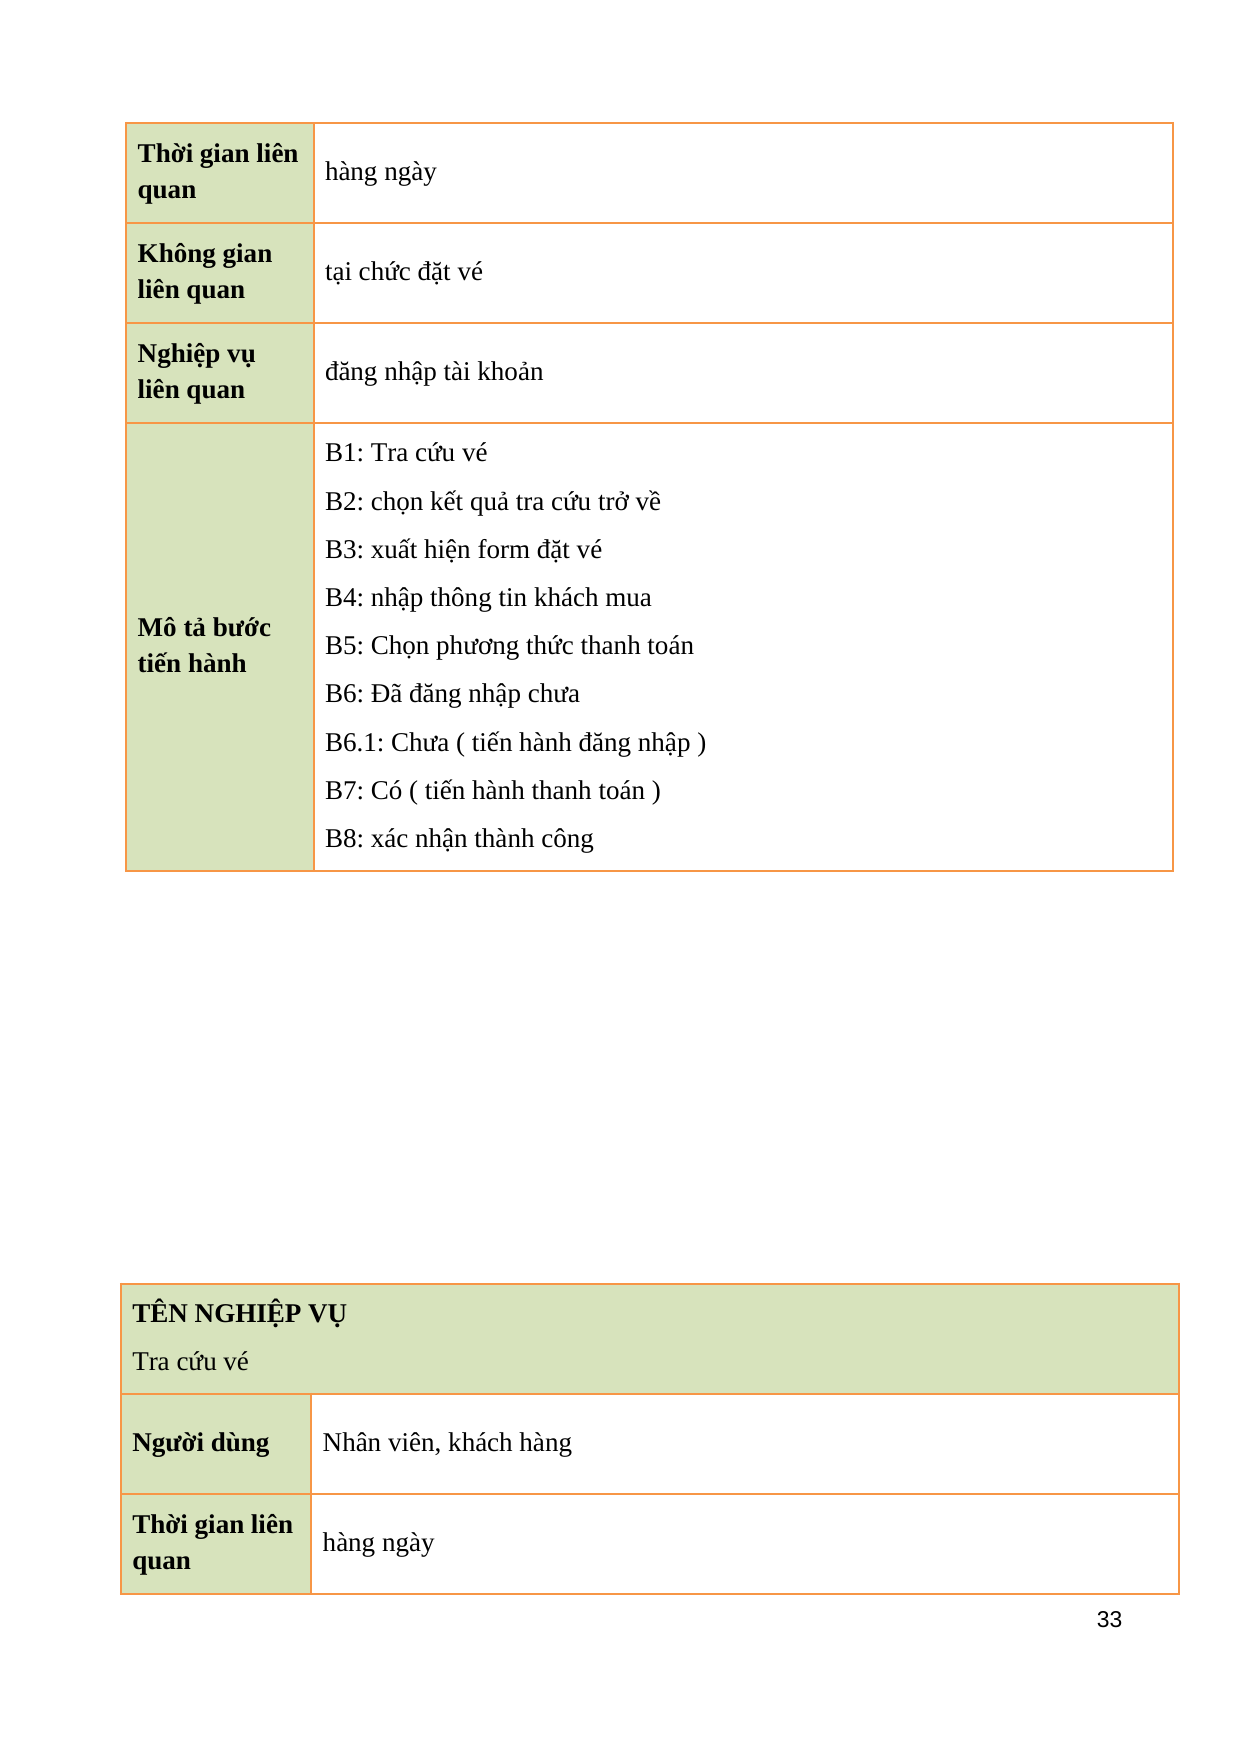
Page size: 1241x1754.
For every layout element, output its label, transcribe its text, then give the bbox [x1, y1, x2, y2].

table_header TÊN NGHIỆP VỤ Tra cứu vé [122, 1285, 1178, 1393]
table_cell Thời gian liên quan [127, 124, 313, 222]
table_cell hàng ngày [315, 124, 1172, 222]
table_cell Người dùng [122, 1395, 310, 1493]
table_cell Mô tả bước tiến hành [127, 424, 313, 870]
table_cell B1: Tra cứu vé B2: chọn kết quả tra cứu trở về B3: xuất hiện form đặt vé B4: nhập thông tin khách mua B5: Chọn phương thức thanh toán B6: Đã đăng nhập chưa B6.1: Chưa ( tiến hành đăng nhập ) B7: Có ( tiến hành thanh toán ) B8: xác nhận thành công [315, 424, 1172, 870]
table_cell đăng nhập tài khoản [315, 324, 1172, 422]
table_cell Nghiệp vụ liên quan [127, 324, 313, 422]
table_cell Không gian liên quan [127, 224, 313, 322]
table_cell Nhân viên, khách hàng [312, 1395, 1178, 1493]
table_cell tại chức đặt vé [315, 224, 1172, 322]
table_cell Thời gian liên quan [122, 1495, 310, 1593]
table_cell hàng ngày [312, 1495, 1178, 1593]
